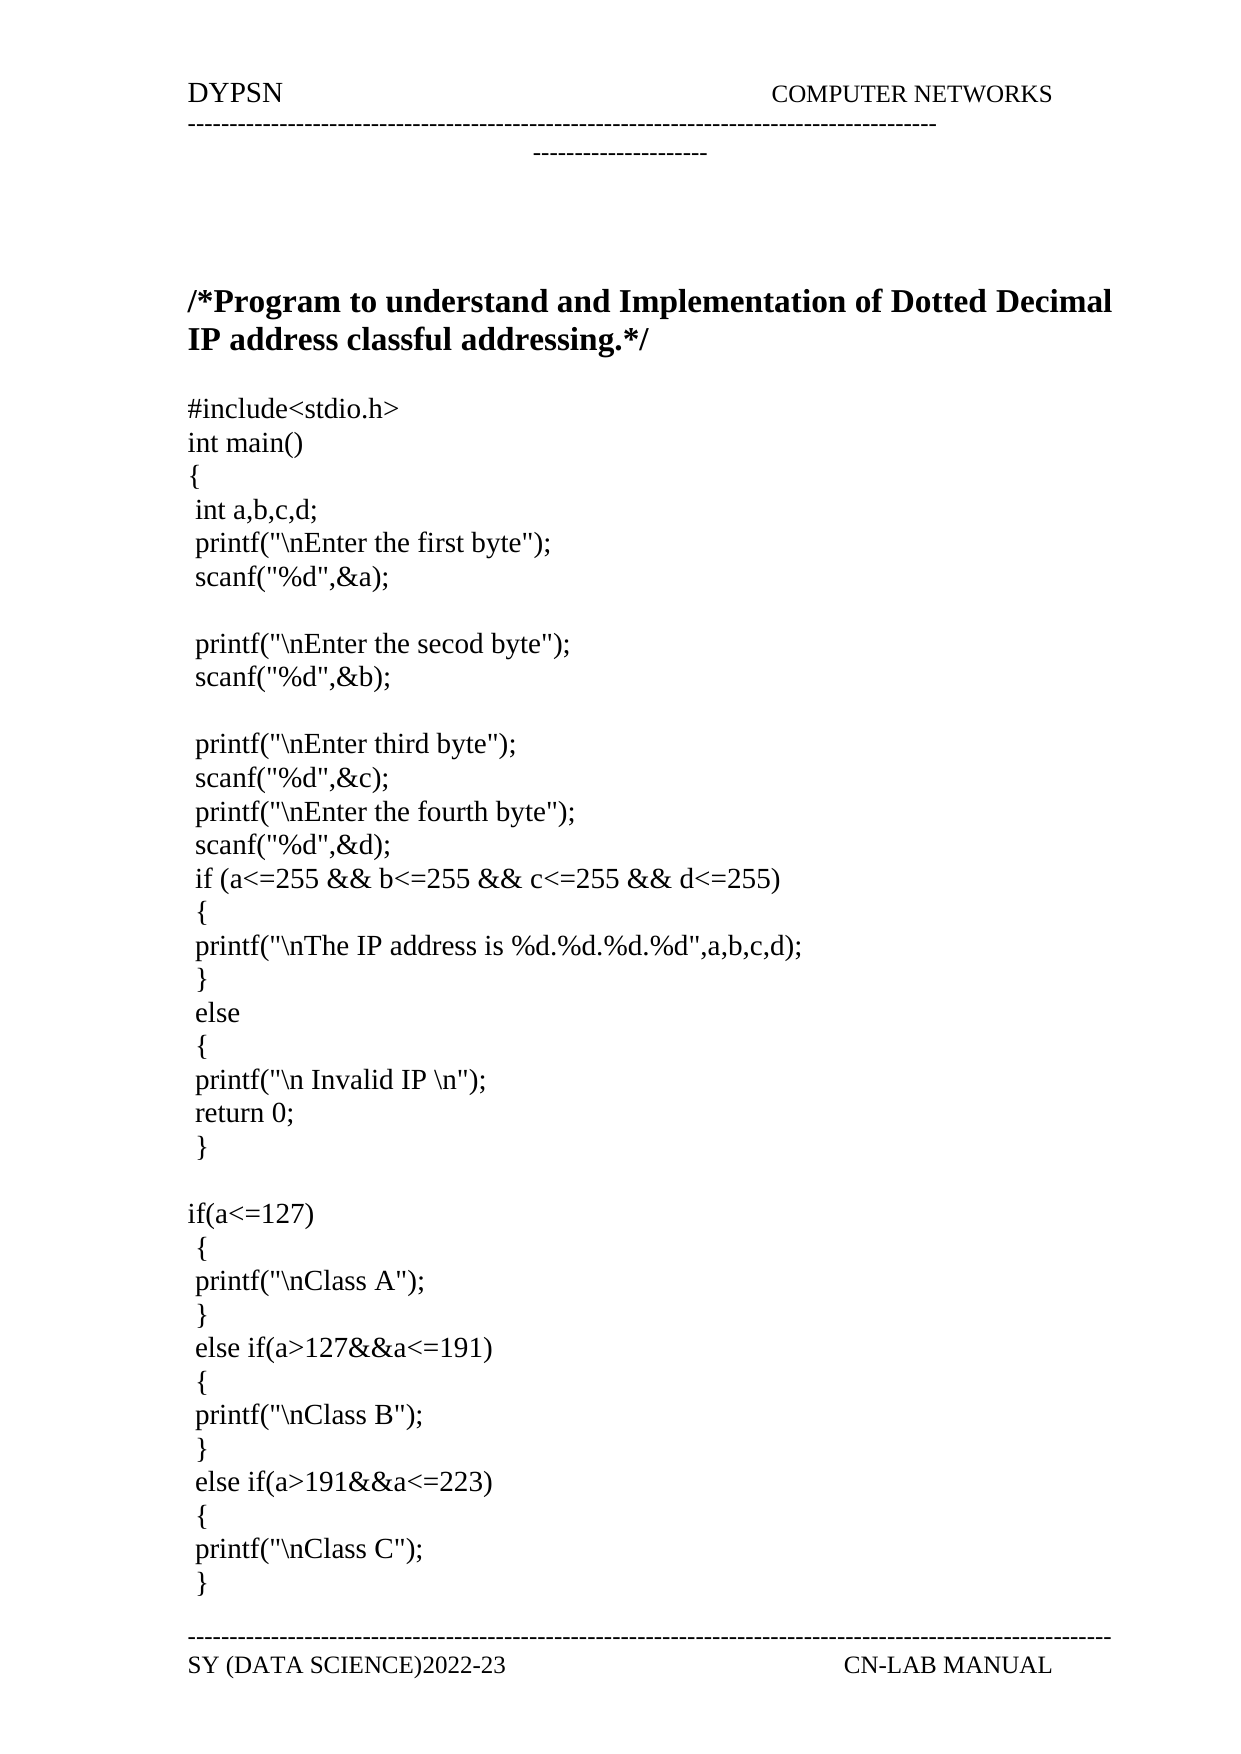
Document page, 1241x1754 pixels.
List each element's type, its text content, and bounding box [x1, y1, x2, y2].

text return 0; [187, 1096, 1112, 1129]
text scanf("%d",&a); [187, 559, 1112, 592]
text else if(a>127&&a<=191) [187, 1330, 1112, 1364]
text { [187, 1498, 1112, 1532]
text { [187, 1230, 1112, 1263]
text int main() [187, 425, 1112, 458]
text { [187, 458, 1112, 492]
text printf("\nEnter third byte"); [187, 727, 1112, 760]
text scanf("%d",&d); [187, 827, 1112, 861]
text if (a<=255 && b<=255 && c<=255 && d<=255) [187, 861, 1112, 894]
text printf("\nClass A"); [187, 1263, 1112, 1297]
text } [187, 1431, 1112, 1464]
text { [187, 894, 1112, 928]
text else if(a>191&&a<=223) [187, 1464, 1112, 1498]
text } [187, 1565, 1112, 1599]
text printf("\nEnter the first byte"); [187, 525, 1112, 559]
text else [187, 995, 1112, 1028]
text } [187, 1129, 1112, 1163]
text scanf("%d",&c); [187, 760, 1112, 794]
text int a,b,c,d; [187, 492, 1112, 525]
text printf("\nEnter the secod byte"); [187, 626, 1112, 659]
text printf("\nClass C"); [187, 1532, 1112, 1565]
text { [187, 1364, 1112, 1397]
text printf("\nClass B"); [187, 1397, 1112, 1431]
text scanf("%d",&b); [187, 659, 1112, 693]
text } [187, 1297, 1112, 1330]
text } [187, 961, 1112, 995]
text #include<stdio.h> [187, 391, 1112, 425]
text if(a<=127) [187, 1196, 1112, 1230]
text /*Program to understand and Implementation of Dotted Decimal IP address classful addressing.*/ [187, 281, 1112, 358]
text printf("\n Invalid IP \n"); [187, 1062, 1112, 1096]
text { [187, 1028, 1112, 1062]
text printf("\nThe IP address is %d.%d.%d.%d",a,b,c,d); [187, 928, 1112, 961]
text printf("\nEnter the fourth byte"); [187, 794, 1112, 827]
